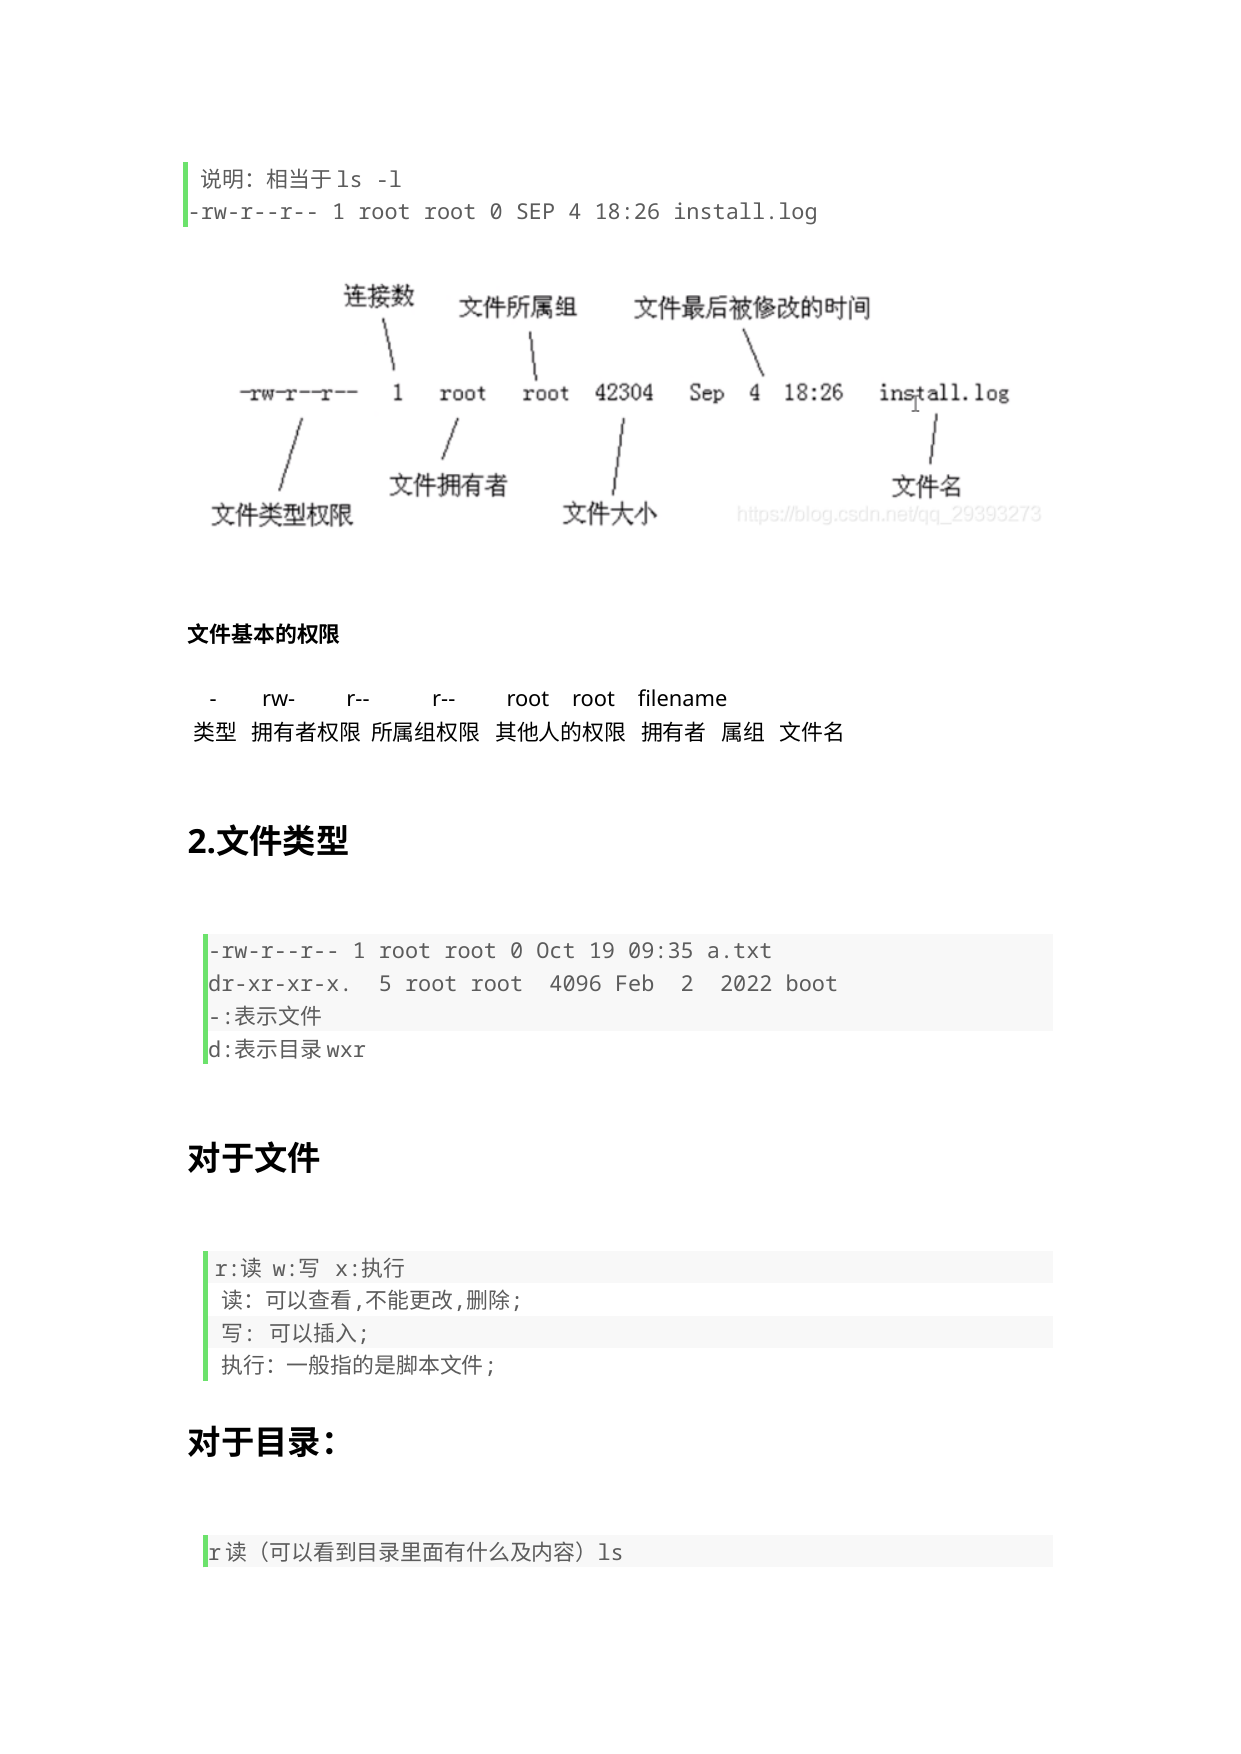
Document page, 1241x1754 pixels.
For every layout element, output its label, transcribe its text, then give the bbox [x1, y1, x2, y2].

text 说明：相当于ls -l [188, 162, 1053, 194]
text - rw- r-- r-- root root filename [187, 682, 1053, 714]
text 类型 拥有者权限 所属组权限 其他人的权限 拥有者 属组 文件名 [187, 714, 1053, 747]
text -rw-r--r-- 1 root root 0 Oct 19 09:35 a.txt [208, 934, 1053, 966]
subtitle 对于文件 [187, 1123, 1053, 1188]
text r读（可以看到目录里面有什么及内容）ls [208, 1535, 1053, 1567]
text -rw-r--r-- 1 root root 0 SEP 4 18:26 install.log [188, 194, 1053, 227]
text 执行：一般指的是脚本文件; [208, 1348, 1053, 1381]
text 写: 可以插入; [208, 1316, 1053, 1348]
subtitle 对于目录： [187, 1408, 1053, 1473]
text -:表示文件 [208, 999, 1053, 1031]
picture [187, 259, 1053, 537]
subtitle 2.文件类型 [187, 807, 1053, 872]
text 文件基本的权限 [187, 617, 1053, 649]
text dr-xr-xr-x. 5 root root 4096 Feb 2 2022 boot [208, 966, 1053, 999]
text r:读 w:写 x:执行 [208, 1251, 1053, 1283]
text d:表示目录 wxr [208, 1031, 1053, 1064]
text 读：可以查看,不能更改,删除; [208, 1283, 1053, 1316]
